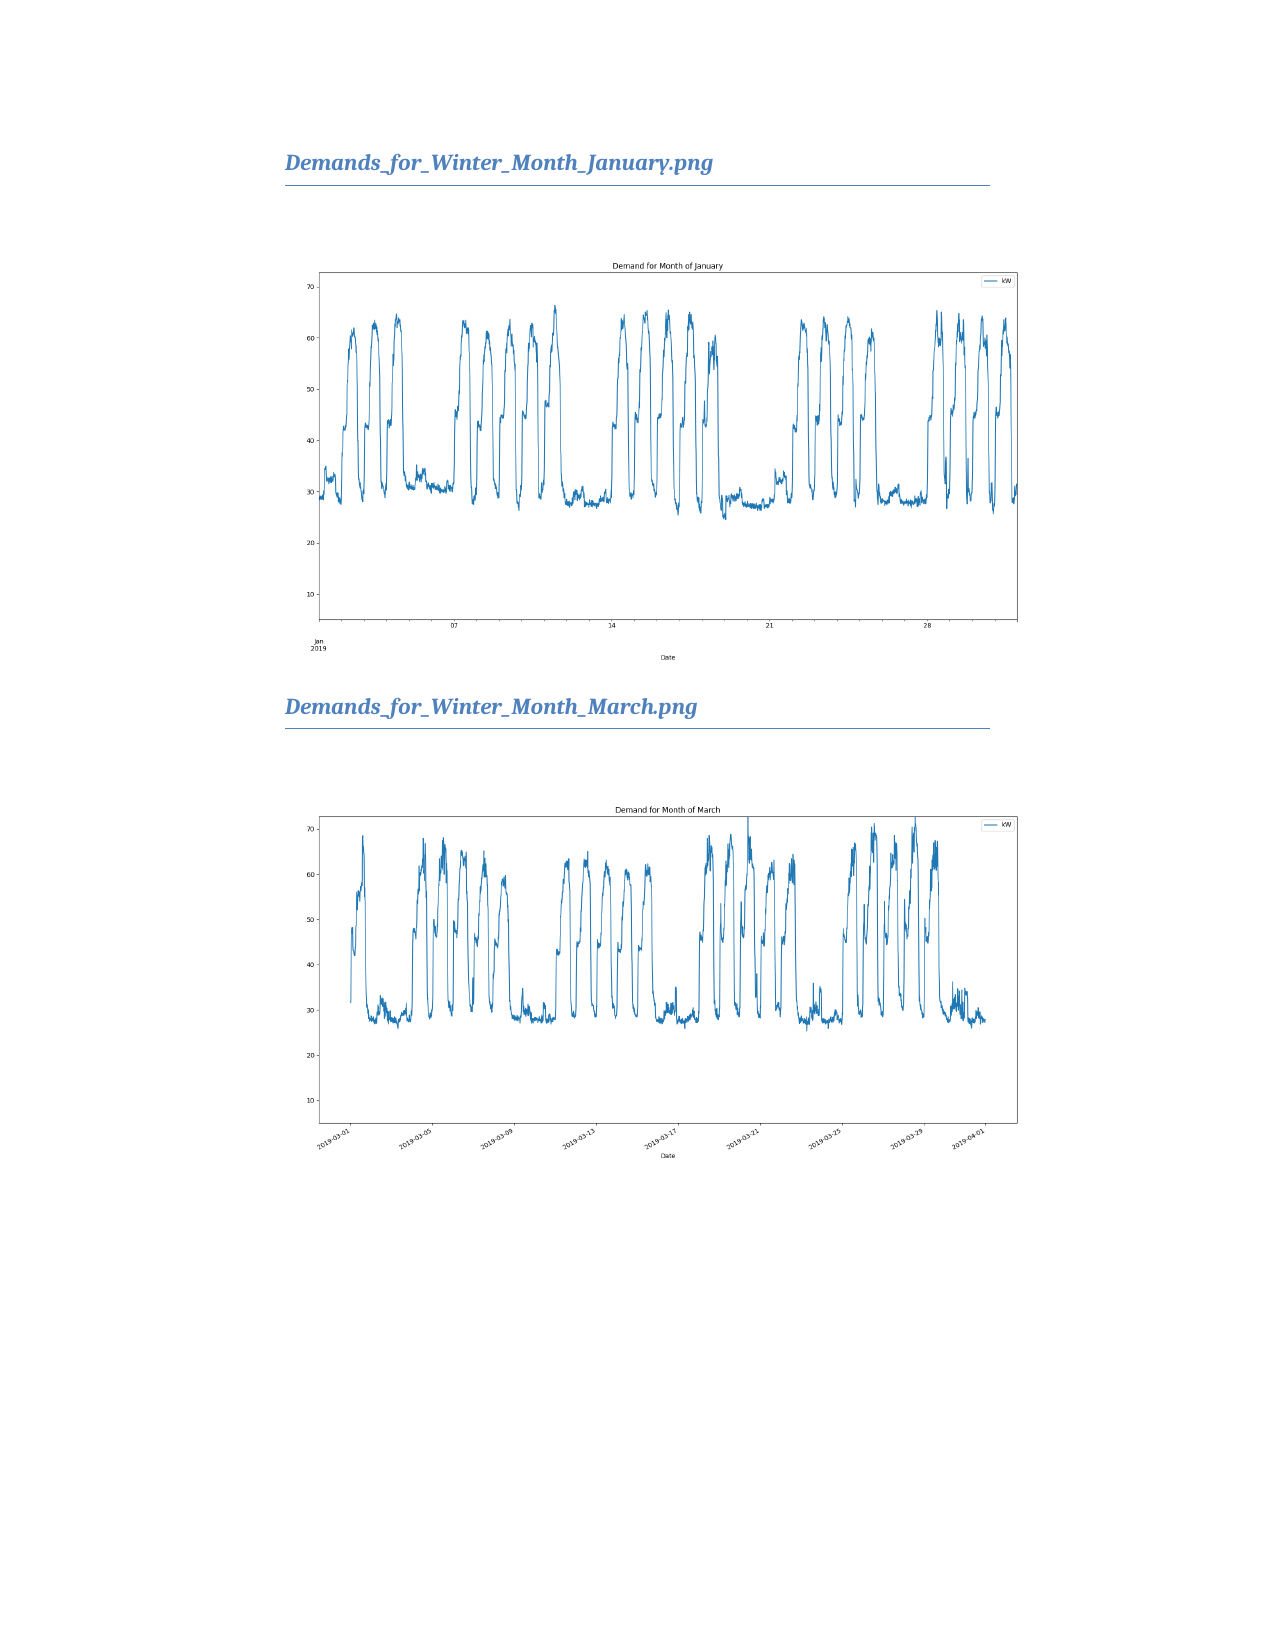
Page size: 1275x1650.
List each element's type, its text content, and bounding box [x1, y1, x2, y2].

picture [206, 218, 1107, 669]
picture [206, 762, 1107, 1213]
text Demands_for_Winter_Month_January.png [285, 150, 990, 185]
text Demands_for_Winter_Month_March.png [285, 693, 990, 728]
